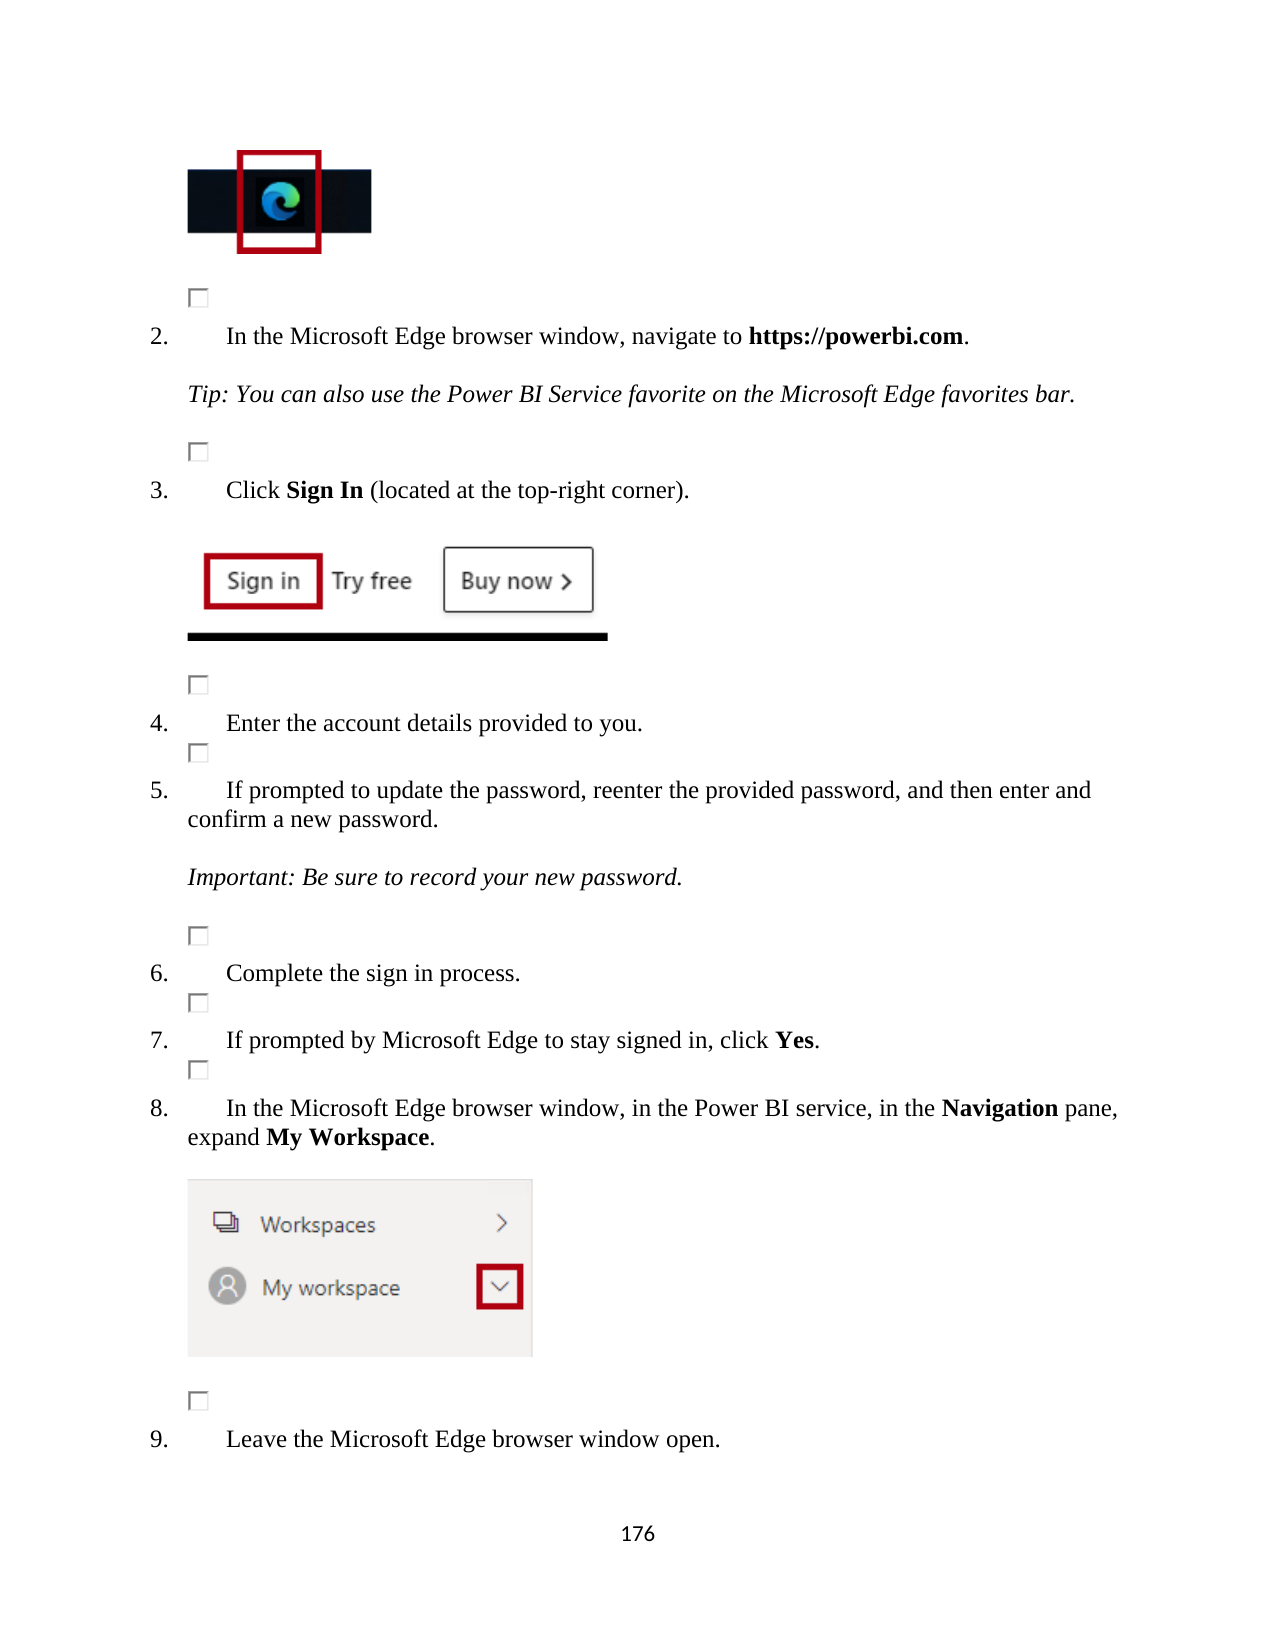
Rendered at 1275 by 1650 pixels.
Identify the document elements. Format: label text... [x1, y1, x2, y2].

text Tip: You can also use the Power BI Service favorite on the Microsoft Edge favorites bar. [187, 379, 1162, 408]
picture [187, 533, 608, 641]
list If prompted by Microsoft Edge to stay signed in, click Yes. [150, 987, 1162, 1054]
picture [187, 150, 372, 254]
list Enter the account details provided to you. [150, 670, 1162, 737]
list Leave the Microsoft Edge browser window open. [150, 1386, 1162, 1453]
list Complete the sign in process. [150, 920, 1162, 987]
list Click Sign In (located at the top-right corner). [150, 437, 1162, 504]
list If prompted to update the password, reenter the provided password, and then enter and confirm a new password. [150, 737, 1162, 833]
list In the Microsoft Edge browser window, in the Power BI service, in the Navigation pane, expand My Workspace. [150, 1054, 1162, 1150]
list In the Microsoft Edge browser window, navigate to https://powerbi.com. [150, 282, 1162, 350]
picture [187, 1179, 533, 1357]
text Important: Be sure to record your new password. [187, 862, 1162, 891]
